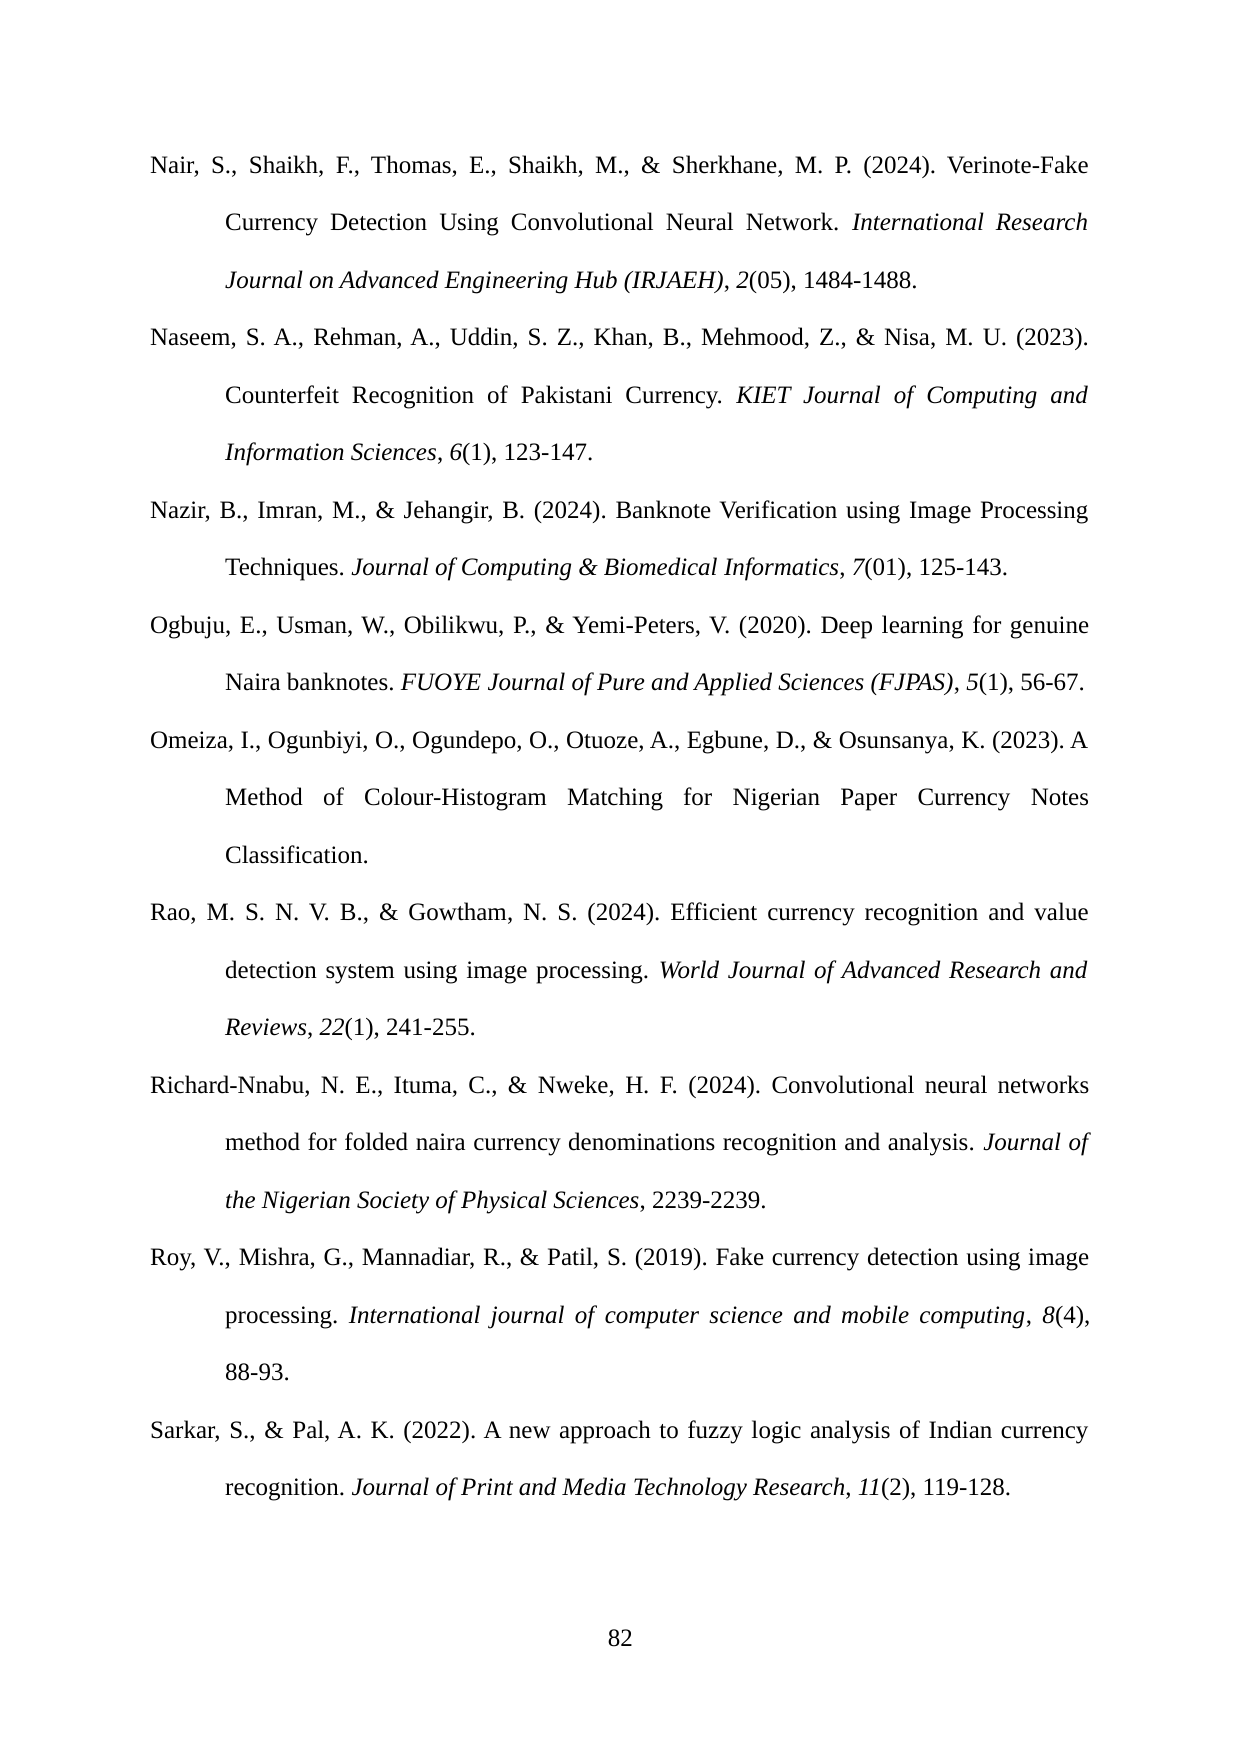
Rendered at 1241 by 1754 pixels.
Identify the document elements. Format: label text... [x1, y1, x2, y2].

text Nazir, B., Imran, M., & Jehangir, B. (2024). Banknote Verification using Image Processing Techniques. Journal of Computing & Biomedical Informatics, 7(01), 125-143. [150, 955, 1090, 1041]
text Ogbuju, E., Usman, W., Obilikwu, P., & Yemi-Peters, V. (2020). Deep learning for genuine Naira banknotes. FUOYE Journal of Pure and Applied Sciences (FJPAS), 5(1), 56-67. [150, 1070, 1090, 1156]
text Omeiza, I., Ogunbiyi, O., Ogundepo, O., Otuoze, A., Egbune, D., & Osunsanya, K. (2023). A Method of Colour-Histogram Matching for Nigerian Paper Currency Notes Classification. [150, 1185, 1090, 1329]
text Nair, S., Shaikh, F., Thomas, E., Shaikh, M., & Sherkhane, M. P. (2024). Verinote-Fake Currency Detection Using Convolutional Neural Network. International Research Journal on Advanced Engineering Hub (IRJAEH), 2(05), 1484-1488. [150, 610, 1090, 754]
text Naseem, S. A., Rehman, A., Uddin, S. Z., Khan, B., Mehmood, Z., & Nisa, M. U. (2023). Counterfeit Recognition of Pakistani Currency. KIET Journal of Computing and Information Sciences, 6(1), 123-147. [150, 782, 1090, 926]
text More, C., Kumar, M., Chandra, R., & Singh, R. (2020). Fake currency Detection using Basic Python Programming and Web Framework. IRJET International Research Journal of Engineering and Technology, 7(04), 2395-0056. [150, 437, 1090, 581]
text Rao, M. S. N. V. B., & Gowtham, N. S. (2024). Efficient currency recognition and value detection system using image processing. World Journal of Advanced Research and Reviews, 22(1), 241-255. [150, 1357, 1090, 1501]
text Kumar, S. N., Singal, G., Sirikonda, S., & Nethravathi, R. (2020). A novel approach for detection of counterfeit Indian currency notes using deep convolutional neural network. IOP conference series: materials science and engineering, [150, 150, 1090, 294]
text Laavanya, M., & Vijayaraghavan, V. (2019). Real time fake currency note detection using deep learning. Int. J. Eng. Adv. Technol.(IJEAT), 9. [150, 322, 1090, 409]
